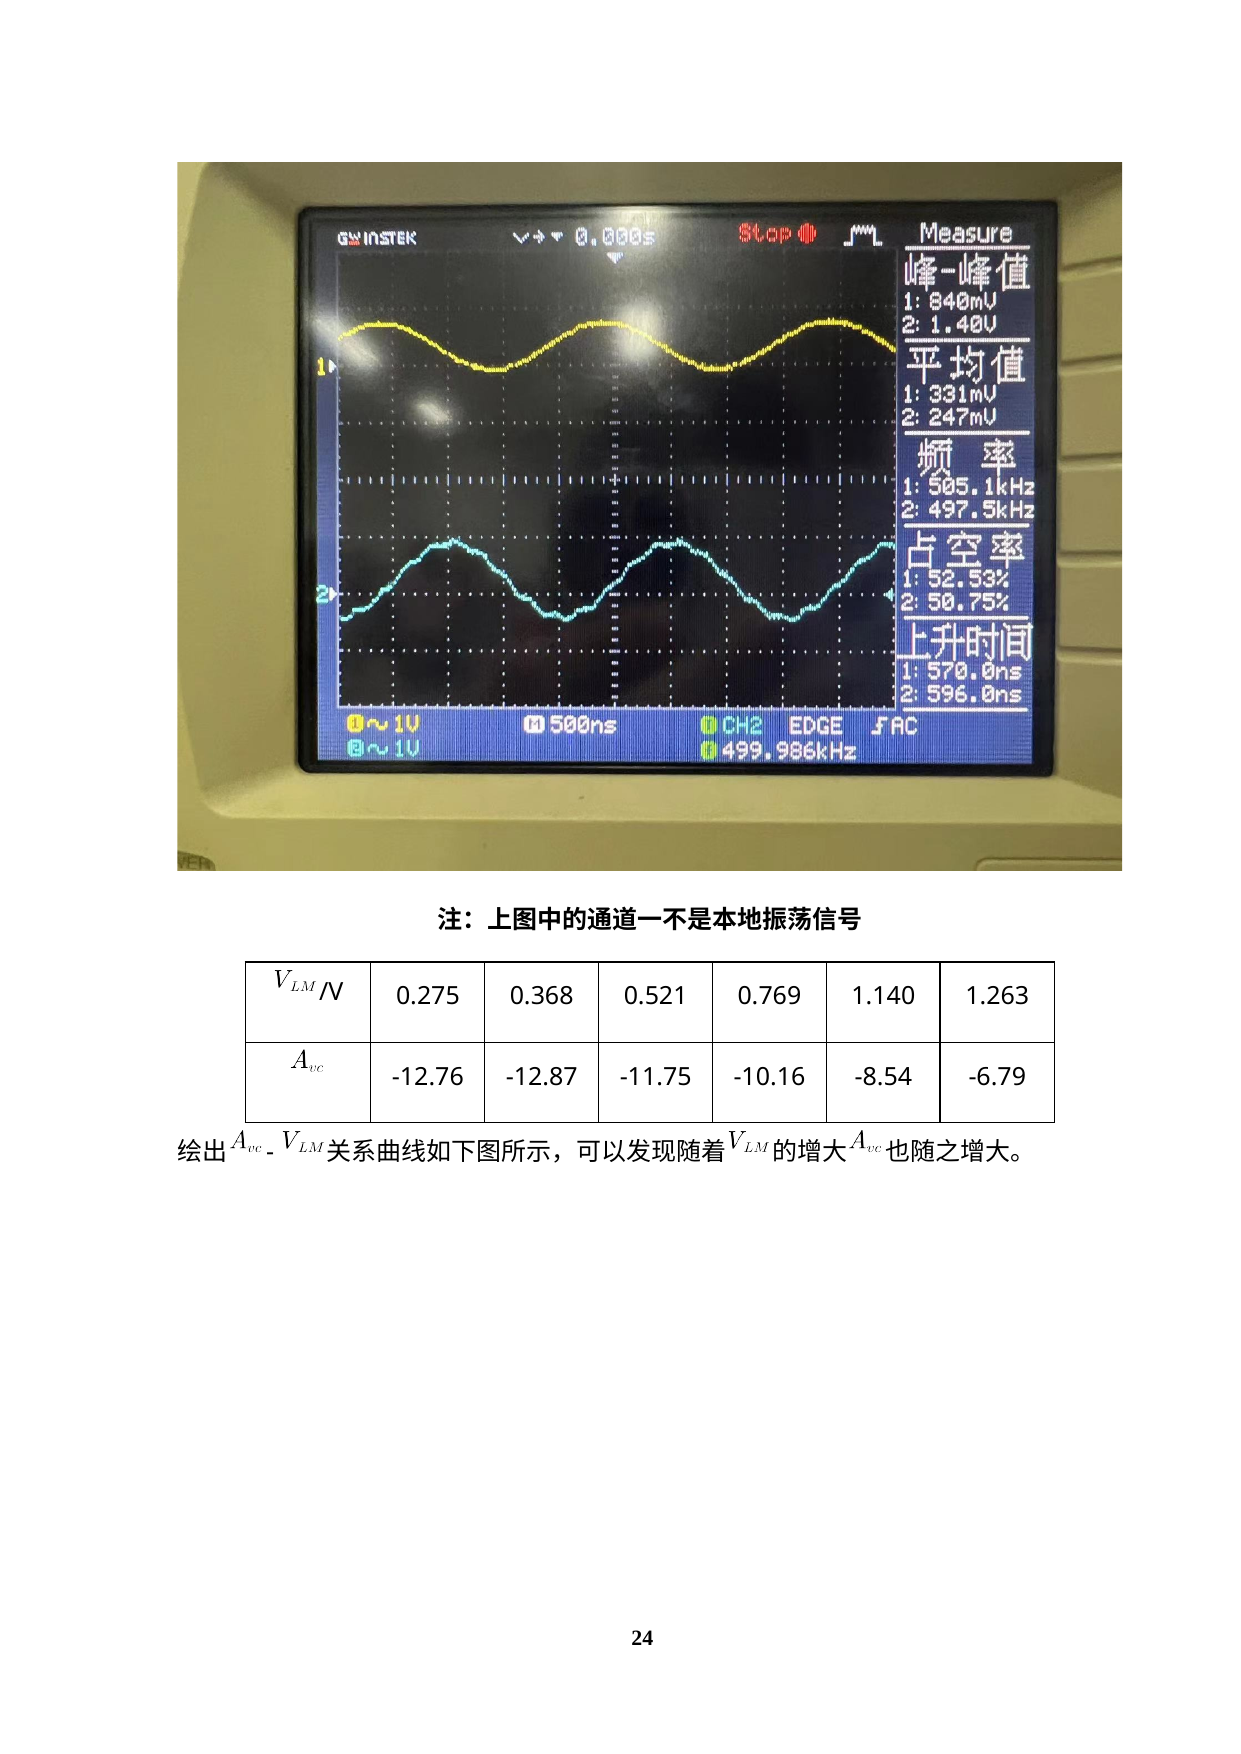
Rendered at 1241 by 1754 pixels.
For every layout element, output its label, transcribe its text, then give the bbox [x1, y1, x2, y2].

text 注：上图中的通道一不是本地振荡信号 [177, 886, 1122, 951]
table_cell -10.16 [713, 1043, 826, 1122]
table_header 1.263 [941, 963, 1054, 1042]
table_header 0.769 [713, 963, 826, 1042]
text 绘出- 关系曲线如下图所示，可以发现随着的增大也随之增大。 [177, 1123, 1122, 1188]
table_header 0.521 [599, 963, 712, 1042]
table_cell [246, 1043, 370, 1122]
table_header 0.275 [371, 963, 484, 1042]
table_header 0.368 [485, 963, 598, 1042]
table_cell -8.54 [827, 1043, 939, 1122]
table_header 1.140 [827, 963, 939, 1042]
table_cell -12.87 [485, 1043, 598, 1122]
picture [177, 162, 1123, 871]
table_header /V [246, 963, 370, 1042]
table_cell -12.76 [371, 1043, 484, 1122]
table_cell -11.75 [599, 1043, 712, 1122]
table_cell -6.79 [941, 1043, 1054, 1122]
